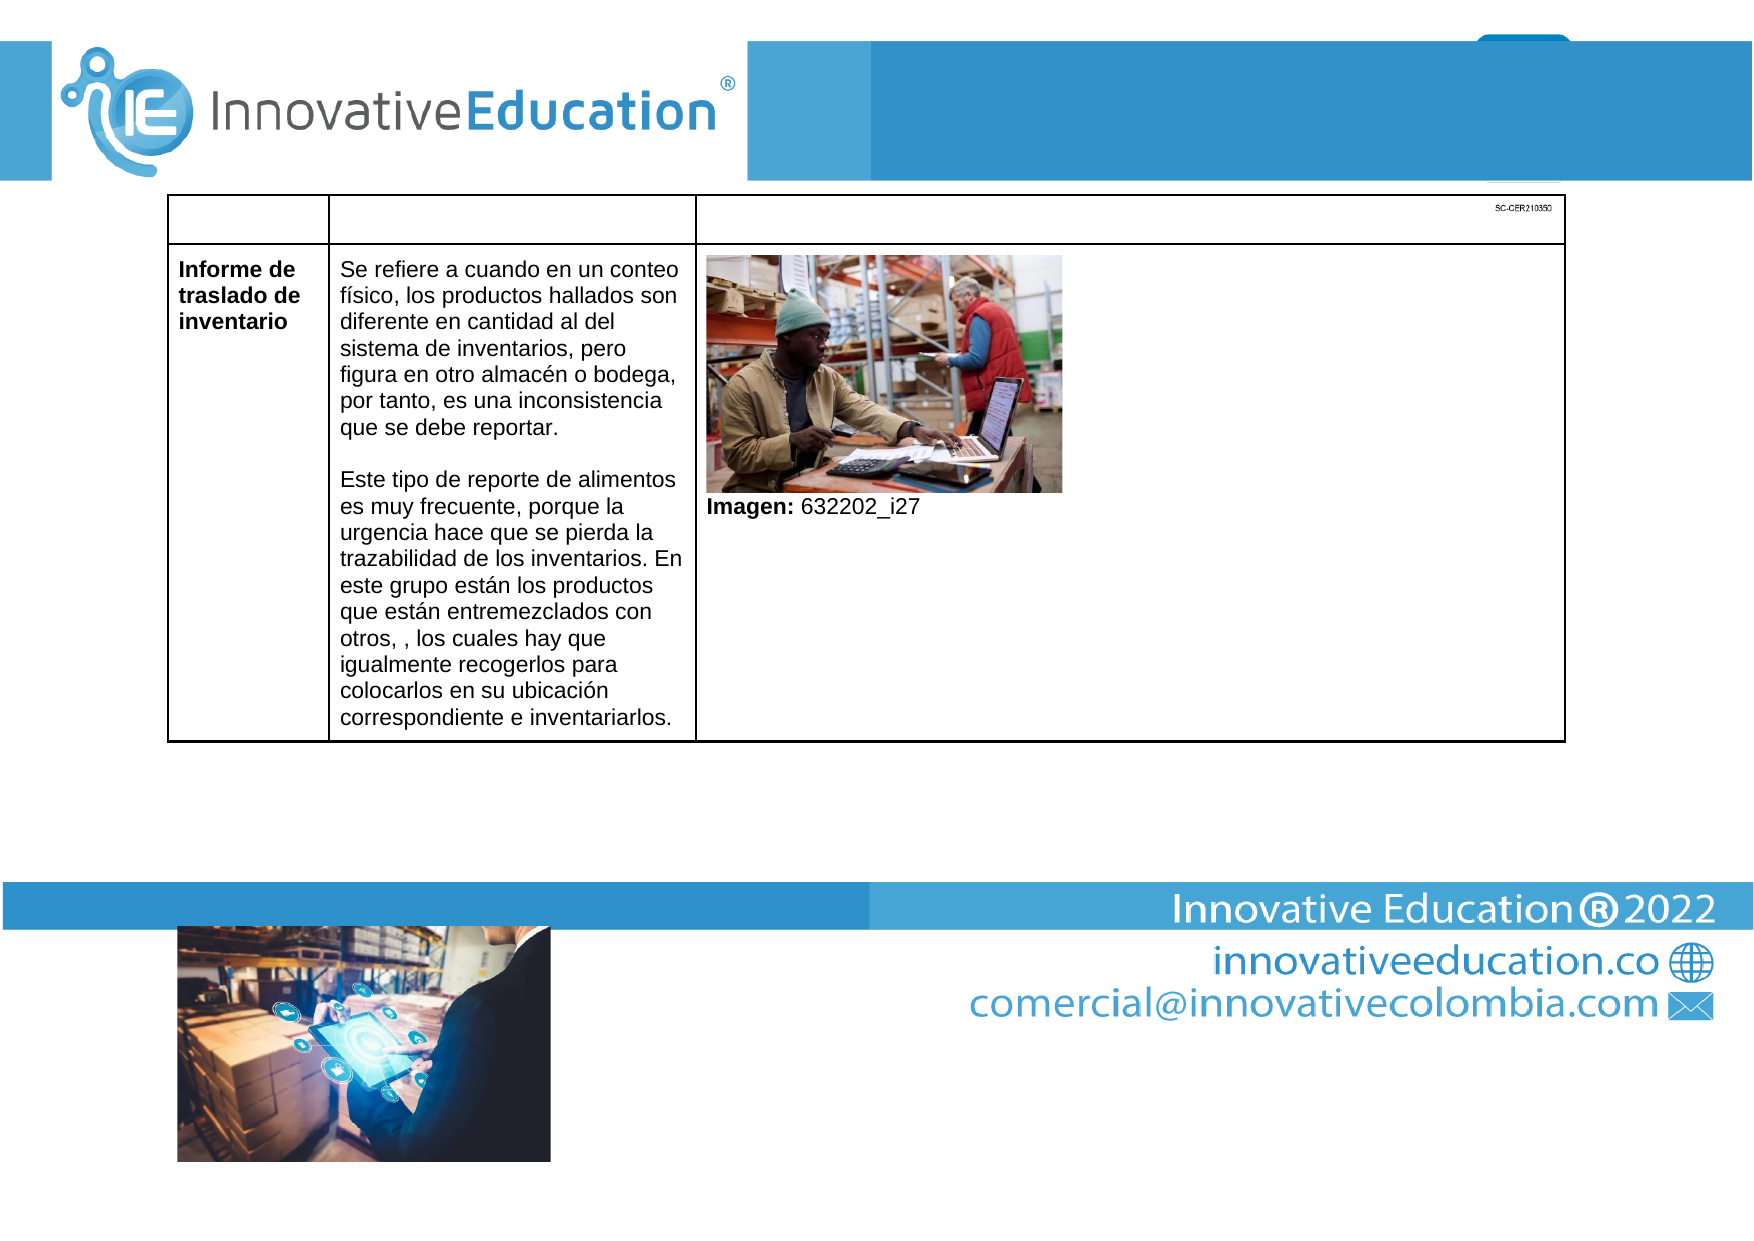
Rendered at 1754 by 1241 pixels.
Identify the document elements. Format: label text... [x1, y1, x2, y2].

table_cell Imagen: 632202_i26 [697, 196, 1564, 243]
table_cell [330, 196, 695, 243]
table_cell Se refiere a cuando en un conteo físico, los productos hallados son diferente en cantidad al del sistema de inventarios, pero figura en otro almacén o bodega, por tanto, es una inconsistencia que se debe reportar. Este tipo de reporte de alimentos es muy frecuente, porque la urgencia hace que se pierda la trazabilidad de los inventarios. En este grupo están los productos que están entremezclados con otros, , los cuales hay que igualmente recogerlos para colocarlos en su ubicación correspondiente e inventariarlos. [330, 245, 695, 740]
table_cell Informe de traslado de inventario [169, 245, 328, 740]
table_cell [169, 196, 328, 243]
picture [706, 255, 1063, 493]
picture [0, 28, 1752, 214]
picture [2, 880, 1754, 1162]
table_cell Imagen: 632202_i27 [697, 245, 1564, 740]
